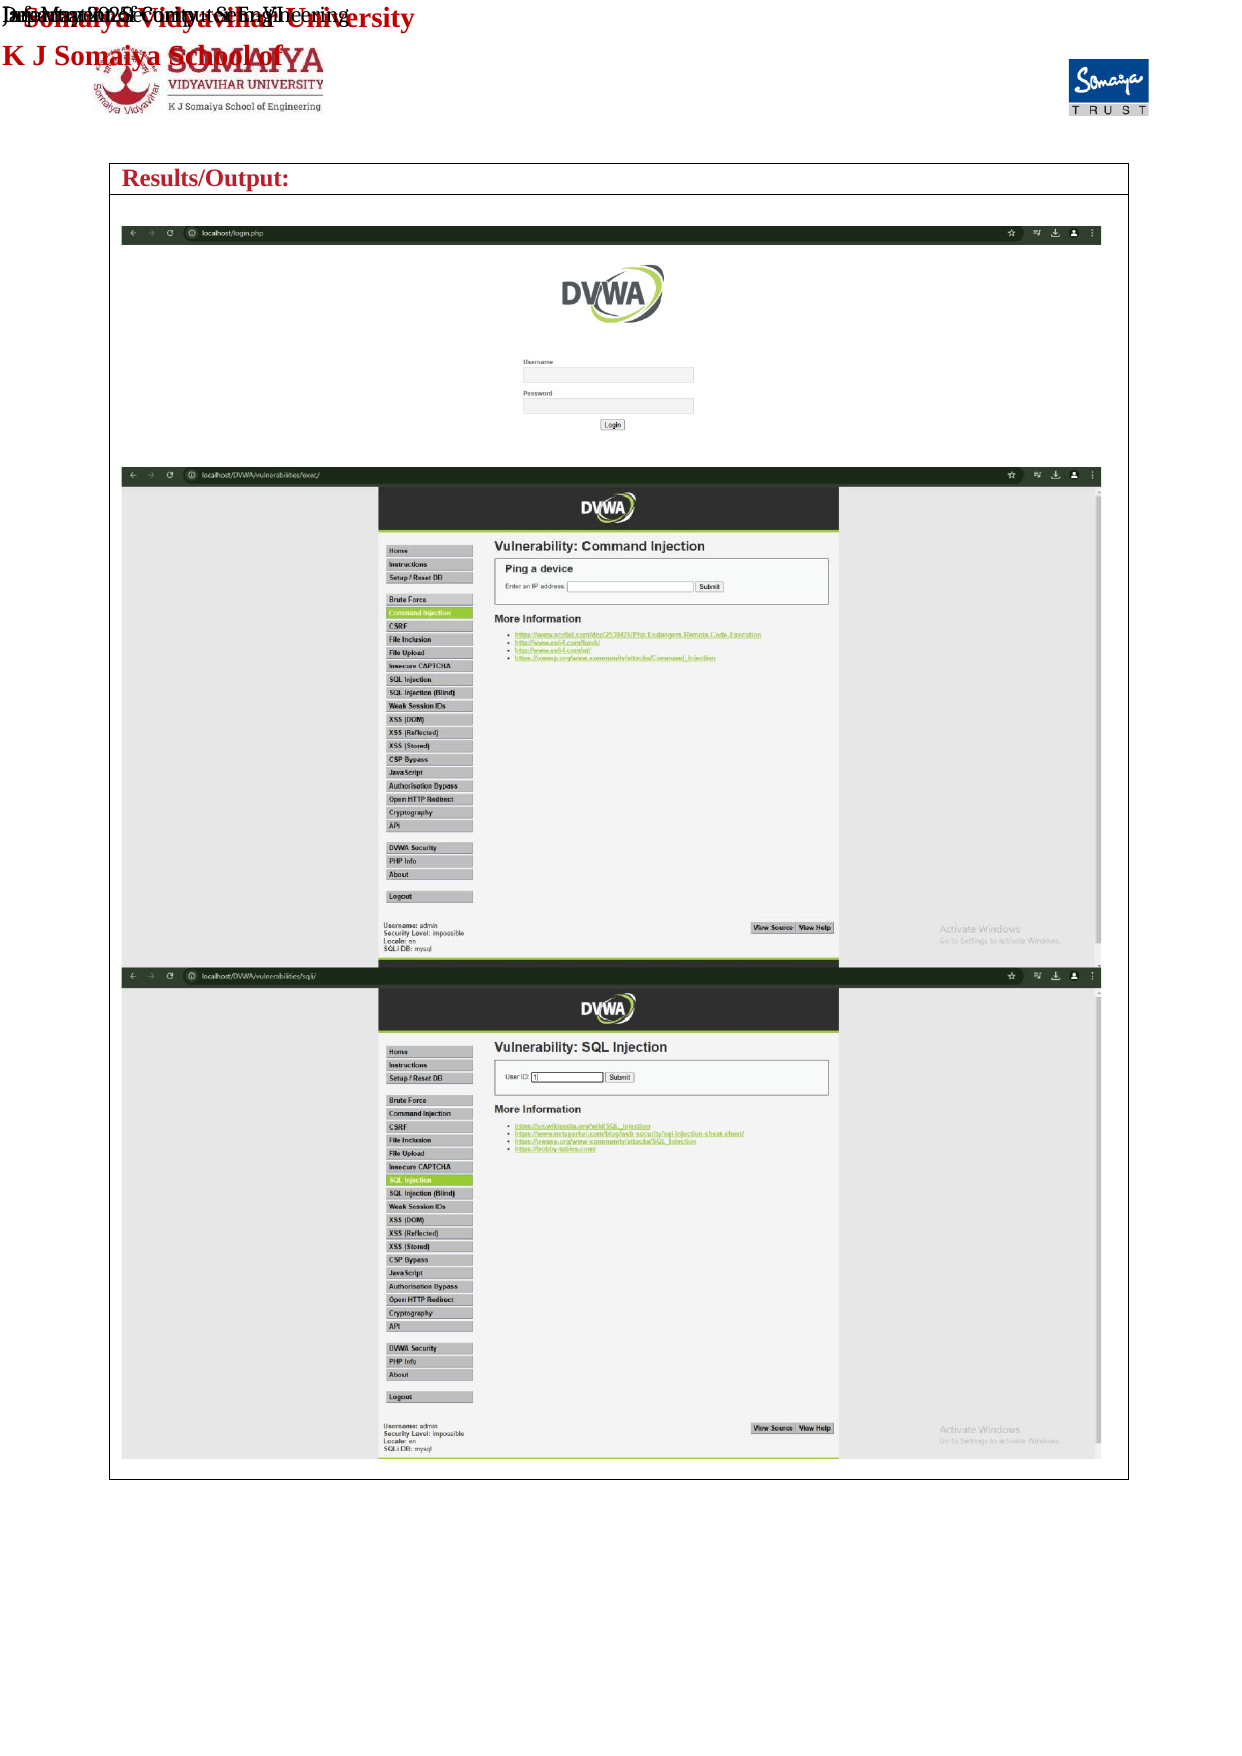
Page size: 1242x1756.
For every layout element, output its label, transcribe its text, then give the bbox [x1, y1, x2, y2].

table_cell [110, 195, 1128, 1479]
table_header Results/Output: [110, 164, 1128, 194]
picture [93, 47, 324, 114]
picture [121, 226, 1102, 1459]
picture [1068, 59, 1149, 116]
